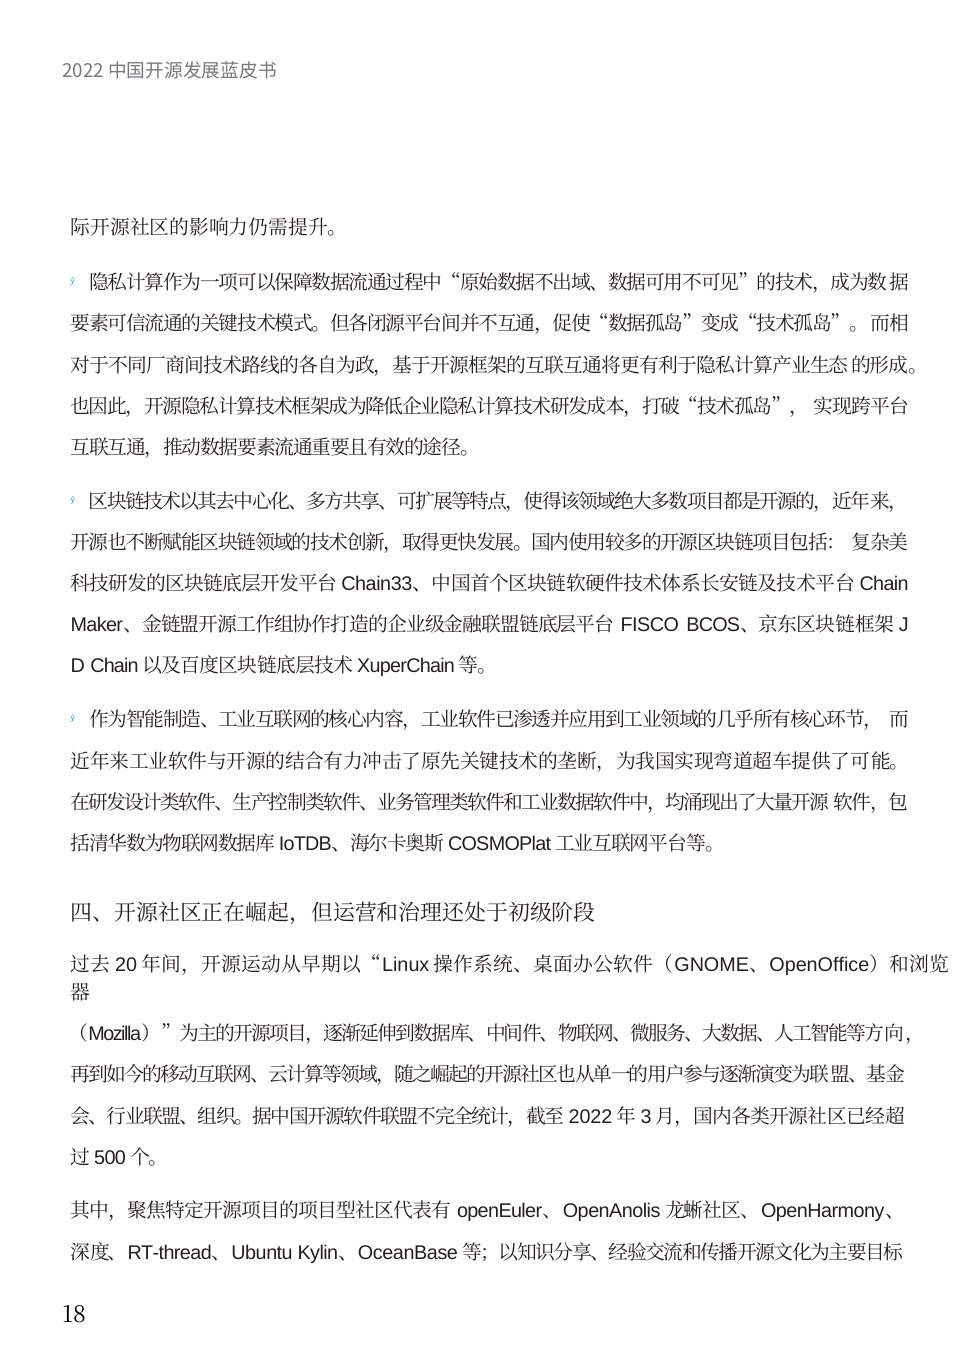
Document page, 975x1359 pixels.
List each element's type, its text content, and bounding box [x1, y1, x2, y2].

list 区块链技术以其去中心化、多方共享、可扩展等特点，使得该领域绝大多数项目都是开源的，近年来，开源也不断赋能区块链领域的技术创新，取得更快发展。国内使用较多的开源区块链项目包括： 复杂美科技研发的区块链底层开发平台Chain33、中国首个区块链软硬件技术体系长安链及技术平台ChainMaker、金链盟开源工作组协作打造的企业级金融联盟链底层平台FISCO BCOS、京东区块链框架JD Chain以及百度区块链底层技术XuperChain等。 [70, 485, 908, 678]
text （Mozilla）”为主的开源项目，逐渐延伸到数据库、中间件、物联网、微服务、大数据、人工智能等方向，再到如今的移动互联网、云计算等领域，随之崛起的开源社区也从单一的用户参与逐渐演变为联盟、基金会、行业联盟、组织。据中国开源软件联盟不完全统计，截至2022年3月，国内各类开源社区已经超过500个。 [68, 1017, 905, 1170]
list 隐私计算作为一项可以保障数据流通过程中“原始数据不出域、数据可用不可见”的技术，成为数据要素可信流通的关键技术模式。但各闭源平台间并不互通，促使“数据孤岛”变成“技术孤岛”。而相对于不同厂商间技术路线的各自为政，基于开源框架的互联互通将更有利于隐私计算产业生态的形成。也因此，开源隐私计算技术框架成为降低企业隐私计算技术研发成本，打破“技术孤岛”， 实现跨平台互联互通，推动数据要素流通重要且有效的途径。 [70, 267, 909, 460]
subtitle 四、开源社区正在崛起，但运营和治理还处于初级阶段 [70, 896, 950, 927]
text 过去20年间，开源运动从早期以“Linux操作系统、桌面办公软件（GNOME、OpenOffice）和浏览器 [71, 948, 950, 1005]
list 作为智能制造、工业互联网的核心内容，工业软件已渗透并应用到工业领域的几乎所有核心环节， 而近年来工业软件与开源的结合有力冲击了原先关键技术的垄断，为我国实现弯道超车提供了可能。在研发设计类软件、生产控制类软件、业务管理类软件和工业数据软件中，均涌现出了大量开源软件，包括清华数为物联网数据库IoTDB、海尔卡奥斯COSMOPlat工业互联网平台等。 [71, 704, 909, 856]
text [71, 1195, 905, 1265]
text 际开源社区的影响力仍需提升。 [70, 212, 950, 240]
